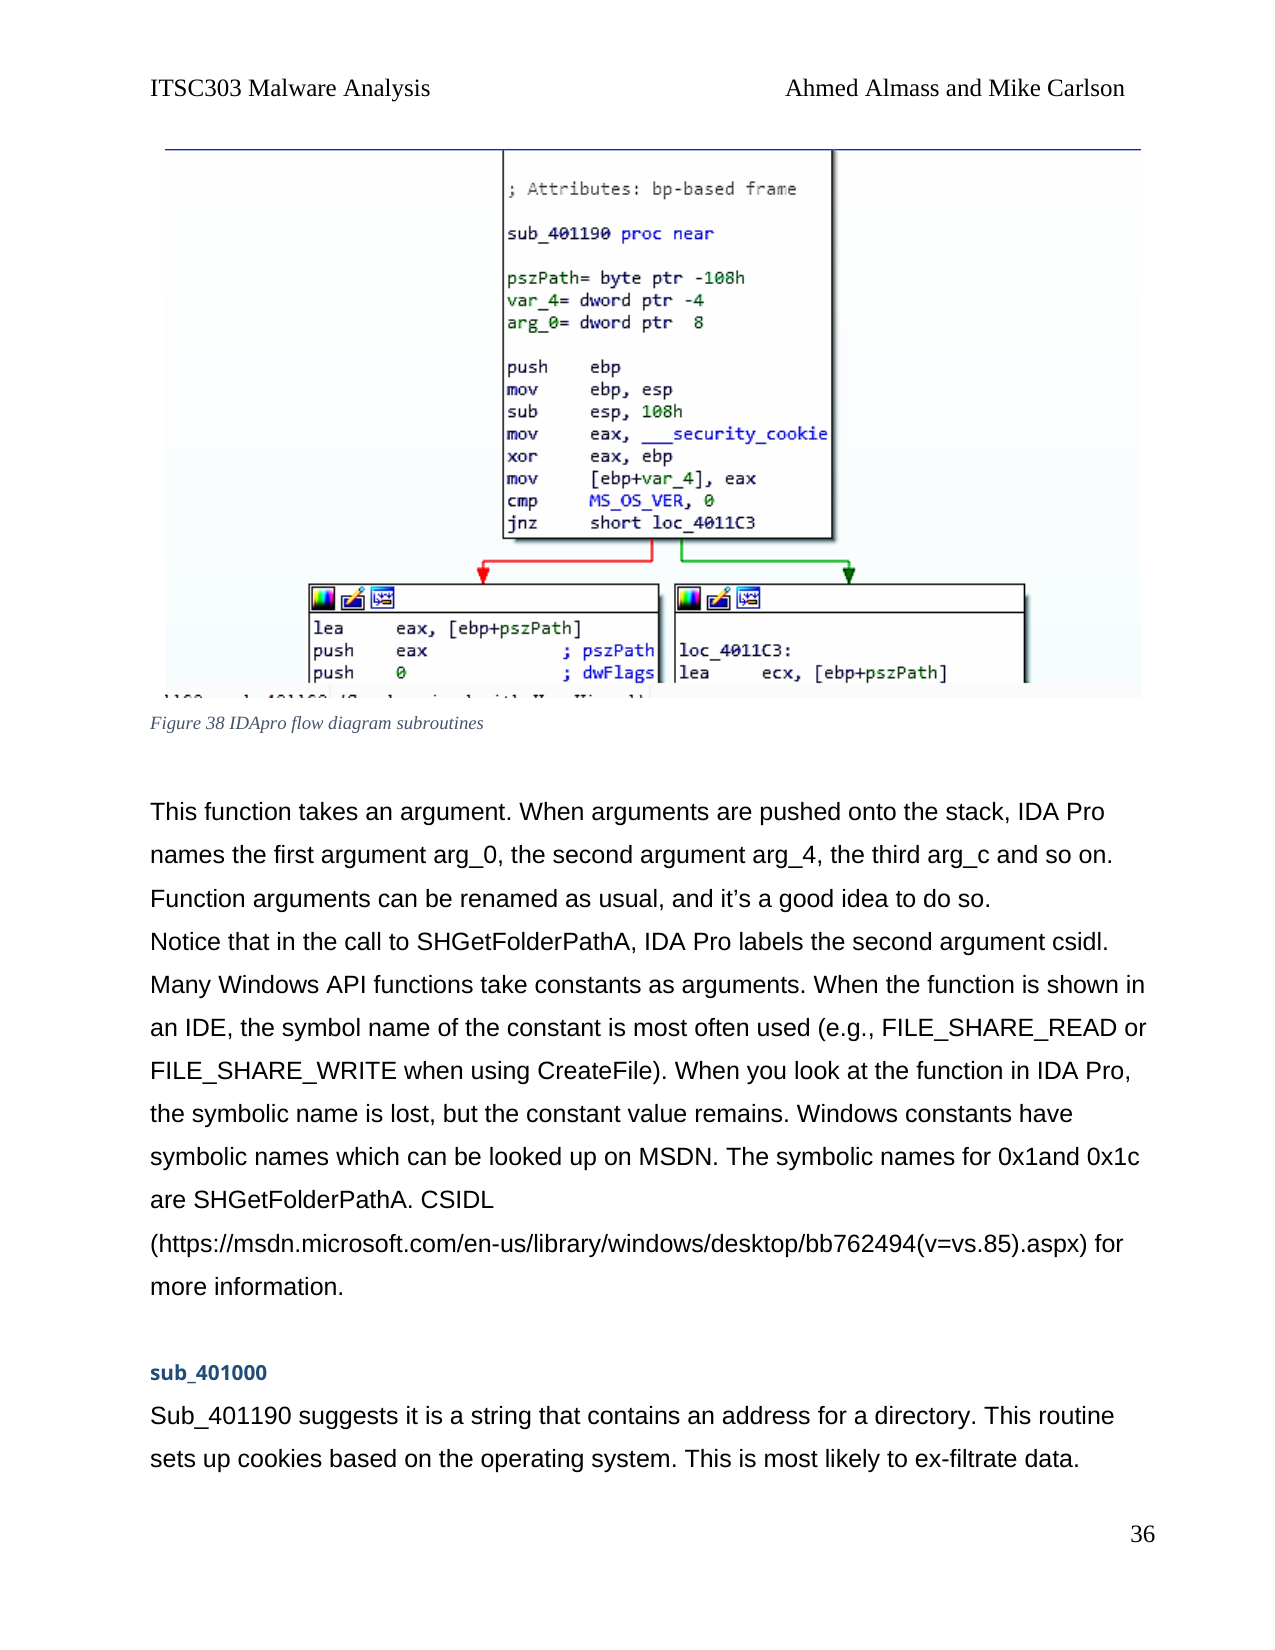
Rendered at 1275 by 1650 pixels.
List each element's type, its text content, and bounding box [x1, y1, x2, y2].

text This function takes an argument. When arguments are pushed onto the stack, IDA Pro names the first argument arg_0, the second argument arg_4, the third arg_c and so on. Function arguments can be renamed as usual, and it’s a good idea to do so. [150, 797, 1155, 912]
picture [165, 149, 1141, 698]
text Sub_401190 suggests it is a string that contains an address for a directory. This routine sets up cookies based on the operating system. This is most likely to ex-filtrate data. [150, 1401, 1155, 1472]
subtitle sub_401000 [150, 1358, 1155, 1386]
text Notice that in the call to SHGetFolderPathA, IDA Pro labels the second argument csidl. Many Windows API functions take constants as arguments. When the function is shown in an IDE, the symbol name of the constant is most often used (e.g., FILE_SHARE_READ or FILE_SHARE_WRITE when using CreateFile). When you look at the function in IDA Pro, the symbolic name is lost, but the constant value remains. Windows constants have symbolic names which can be looked up on MSDN. The symbolic names for 0x1and 0x1c are SHGetFolderPathA. CSIDL (https://msdn.microsoft.com/en-us/library/windows/desktop/bb762494(v=vs.85).aspx) for more information. [150, 927, 1155, 1301]
